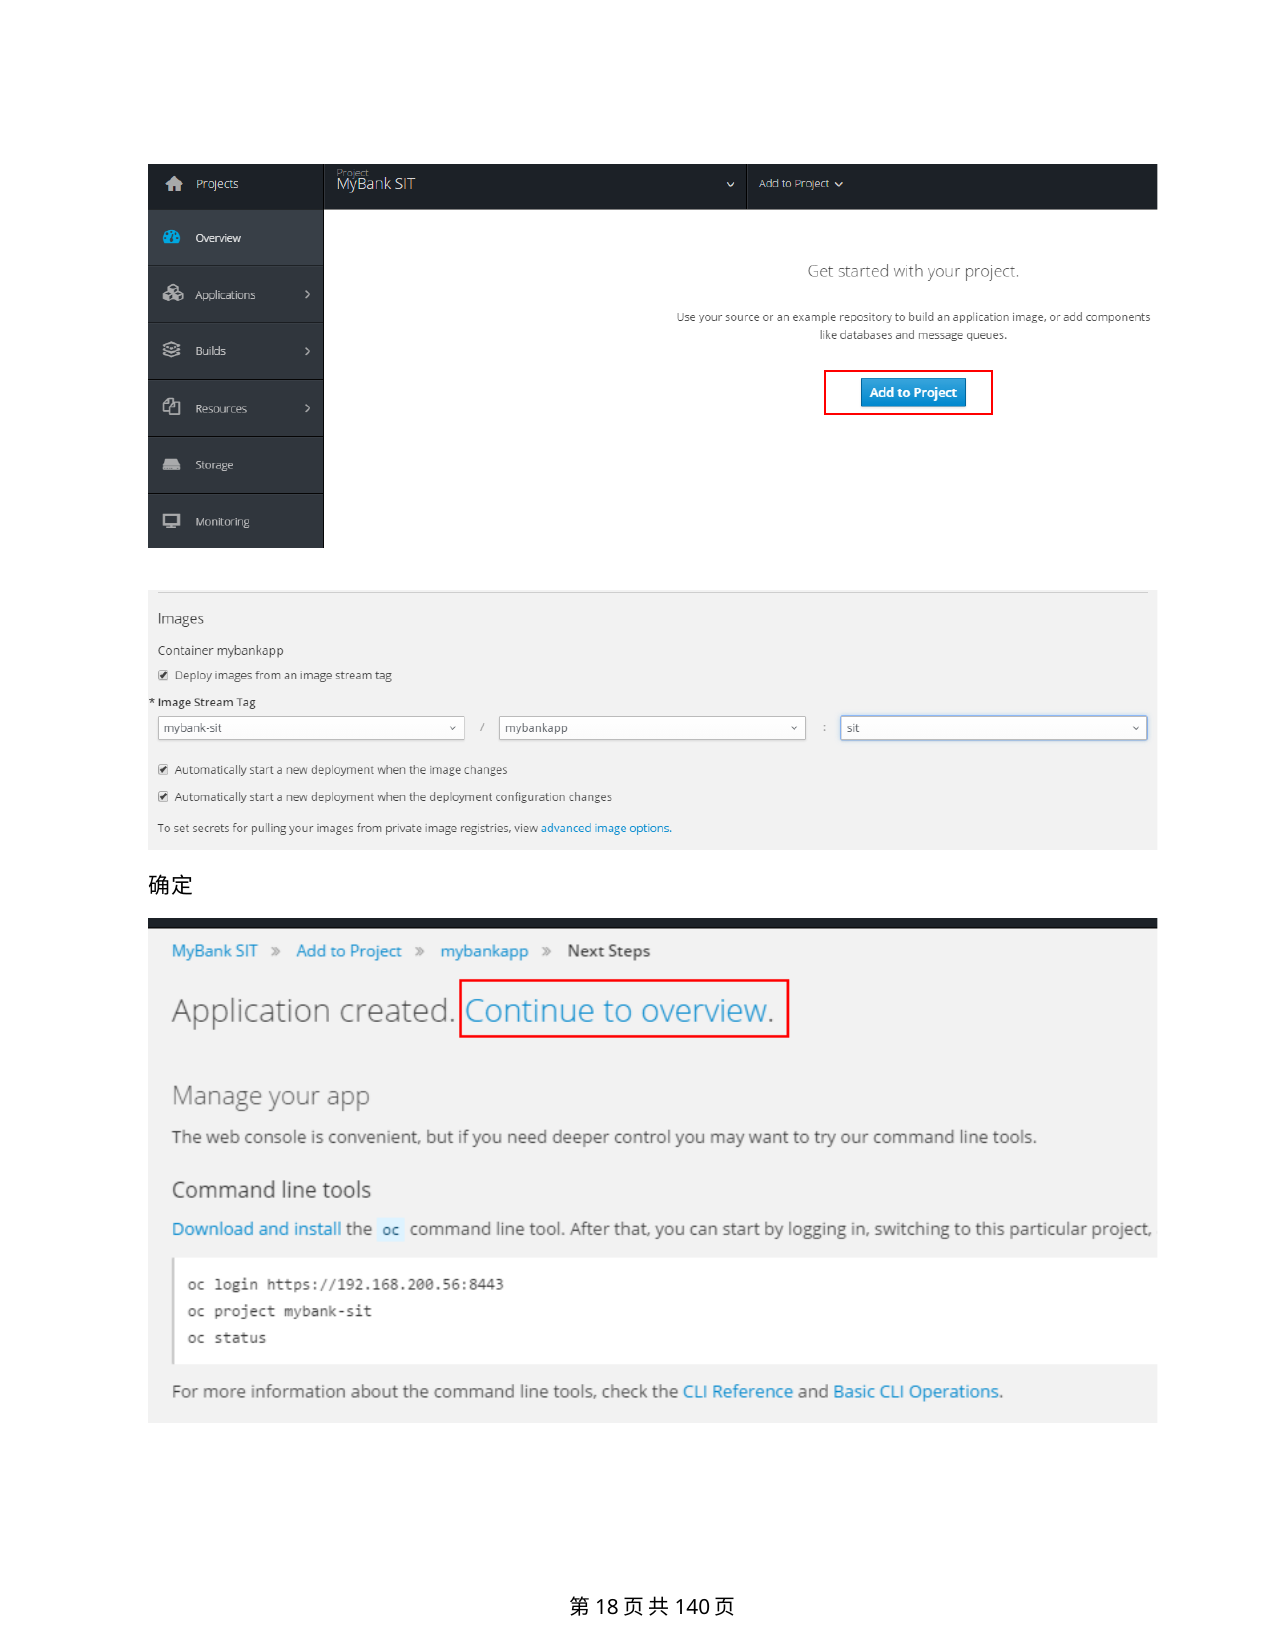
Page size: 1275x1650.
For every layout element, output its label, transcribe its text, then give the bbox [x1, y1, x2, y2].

text 确定 [148, 865, 1156, 902]
picture [148, 164, 1158, 548]
picture [148, 918, 1158, 1423]
picture [148, 590, 1158, 850]
